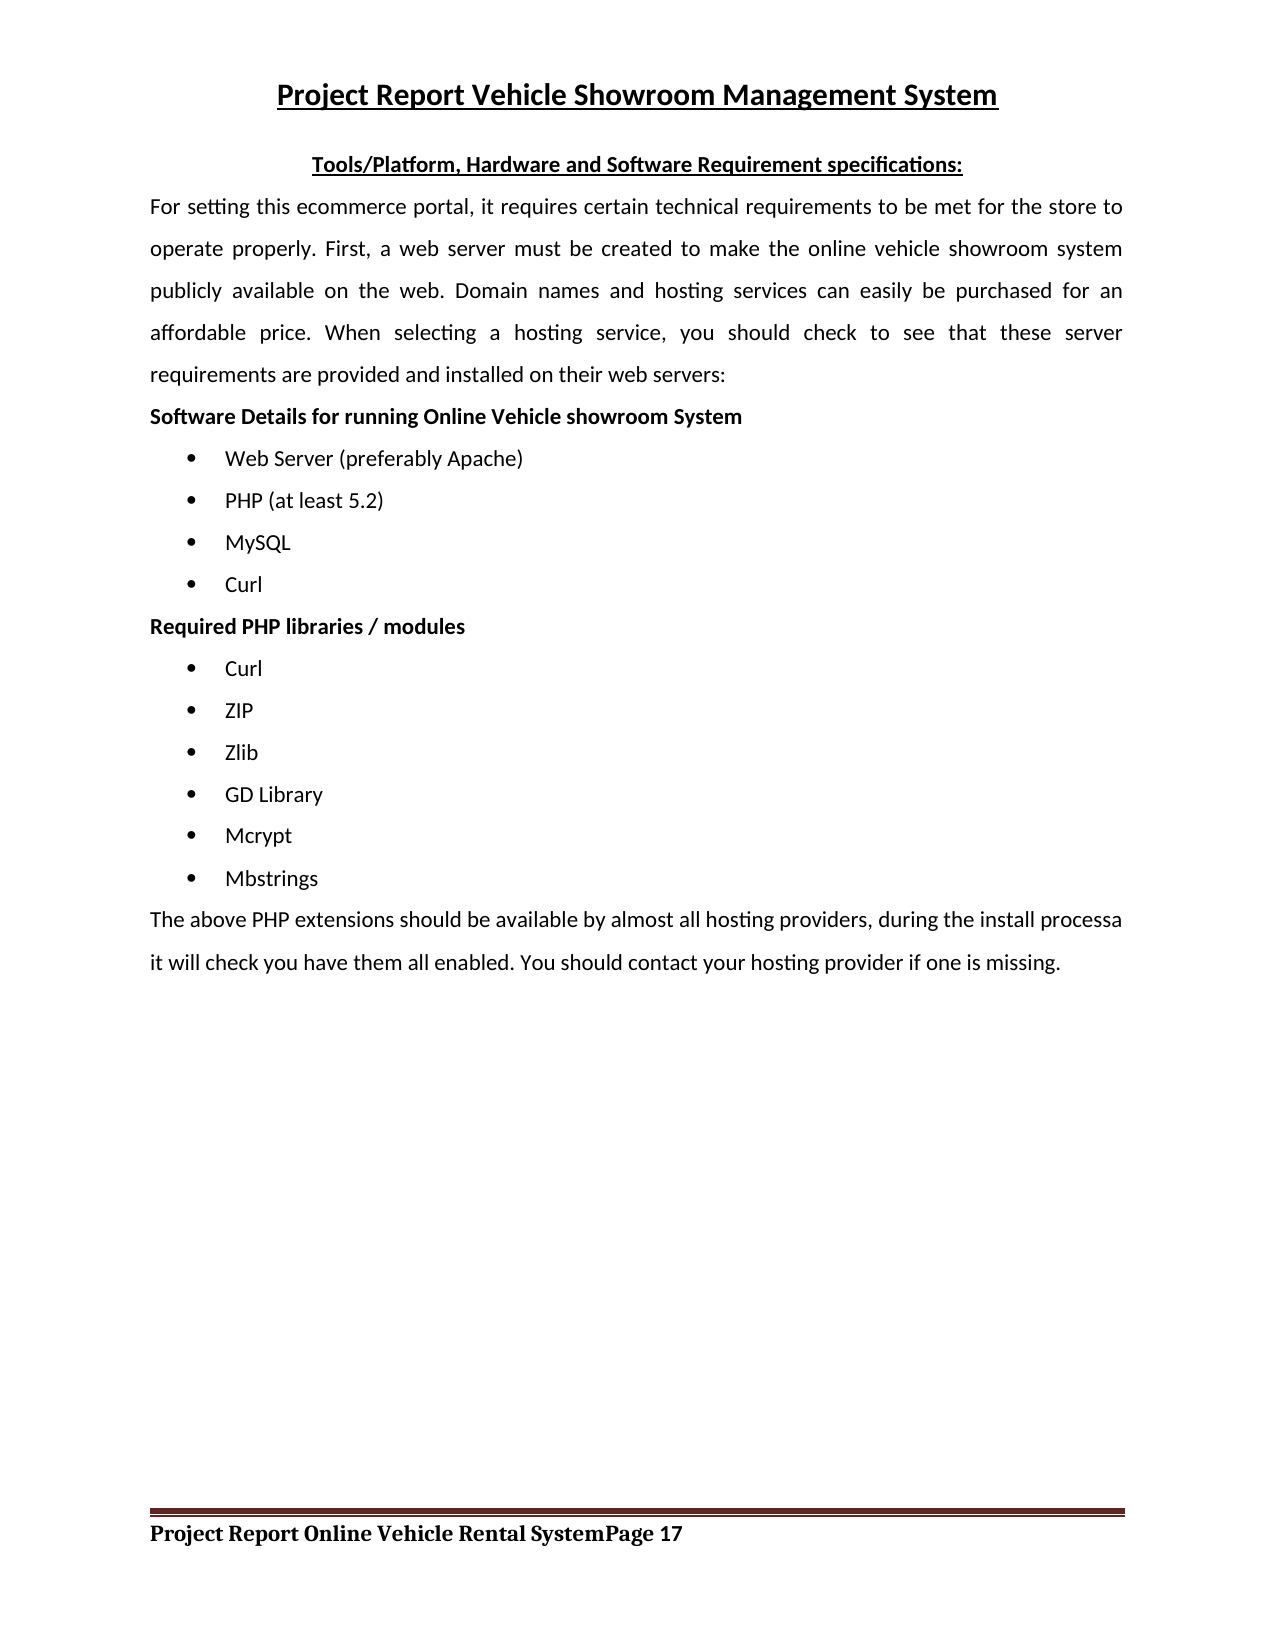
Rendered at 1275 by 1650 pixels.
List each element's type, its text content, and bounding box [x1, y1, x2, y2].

list ZIP [187, 696, 1125, 724]
list Mbstrings [187, 864, 1125, 892]
list Zlib [187, 738, 1125, 766]
list Web Server (preferably Apache) [187, 444, 1125, 472]
text Tools/Platform, Hardware and Software Requirement specifications: [150, 150, 1125, 178]
list GD Library [187, 780, 1125, 808]
list Mcrypt [187, 822, 1125, 850]
text Required PHP libraries / modules [150, 612, 1125, 640]
text The above PHP extensions should be available by almost all hosting providers, during the install processa it will check you have them all enabled. You should contact your hosting provider if one is missing. [150, 906, 1125, 976]
list PHP (at least 5.2) [187, 486, 1125, 514]
list Curl [187, 570, 1125, 598]
list Curl [187, 654, 1125, 682]
list MySQL [187, 528, 1125, 556]
text For setting this ecommerce portal, it requires certain technical requirements to be met for the store to operate properly. First, a web server must be created to make the online vehicle showroom system publicly available on the web. Domain names and hosting services can easily be purchased for an affordable price. When selecting a hosting service, you should check to see that these server requirements are provided and installed on their web servers: [150, 192, 1125, 388]
text Software Details for running Online Vehicle showroom System [150, 402, 1125, 430]
